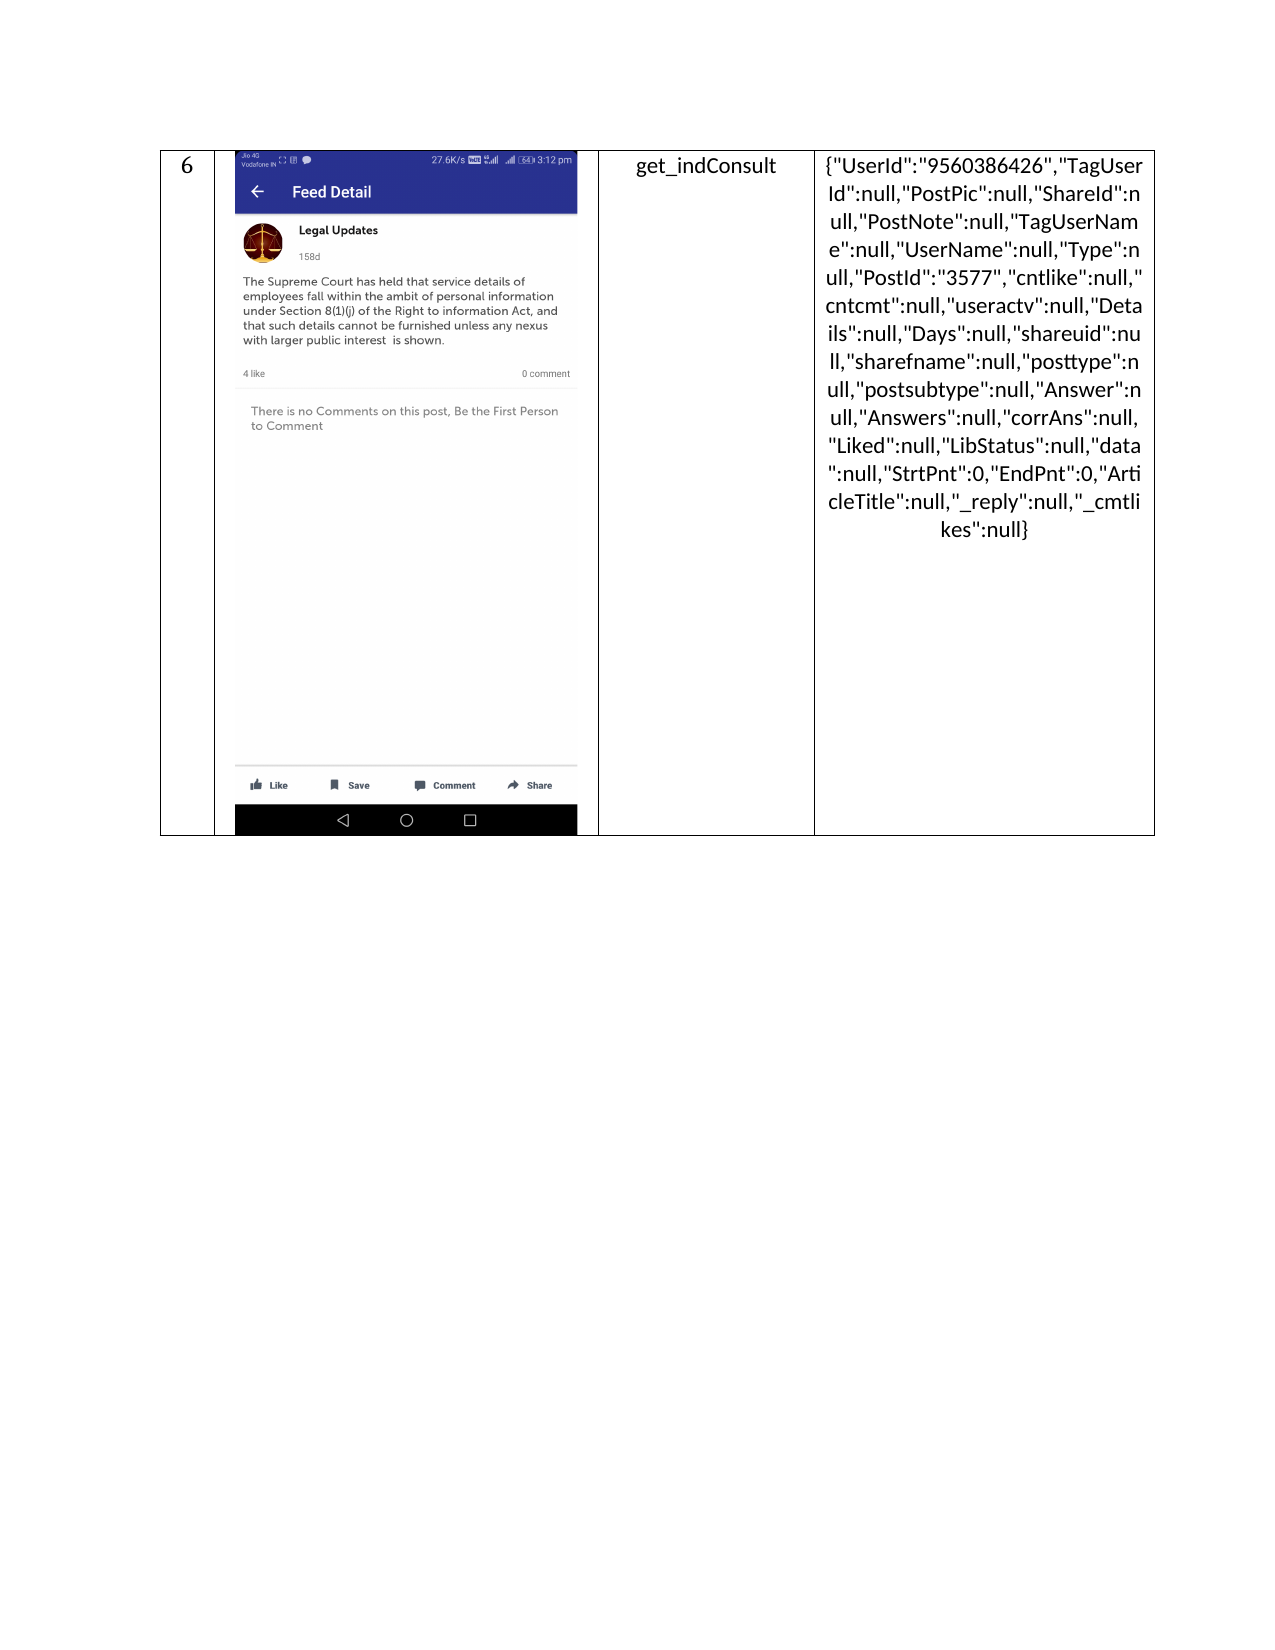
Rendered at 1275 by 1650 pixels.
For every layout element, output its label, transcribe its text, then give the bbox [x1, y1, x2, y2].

table_cell get_indConsult [599, 151, 814, 835]
picture [235, 151, 578, 836]
table_cell [578, 151, 598, 835]
table_cell {"UserId":"9560386426","TagUserId":null,"PostPic":null,"ShareId":null,"PostNote":null,"TagUserName":null,"UserName":null,"Type":null,"PostId":"3577","cntlike":null,"cntcmt":null,"useractv":null,"Details":null,"Days":null,"shareuid":null,"sharefname":null,"posttype":null,"postsubtype":null,"Answer":null,"Answers":null,"corrAns":null,"Liked":null,"LibStatus":null,"data":null,"StrtPnt":0,"EndPnt":0,"ArticleTitle":null,"_reply":null,"_cmtlikes":null} [815, 151, 1154, 835]
table_cell 6 [161, 151, 214, 835]
table_cell [215, 151, 235, 835]
